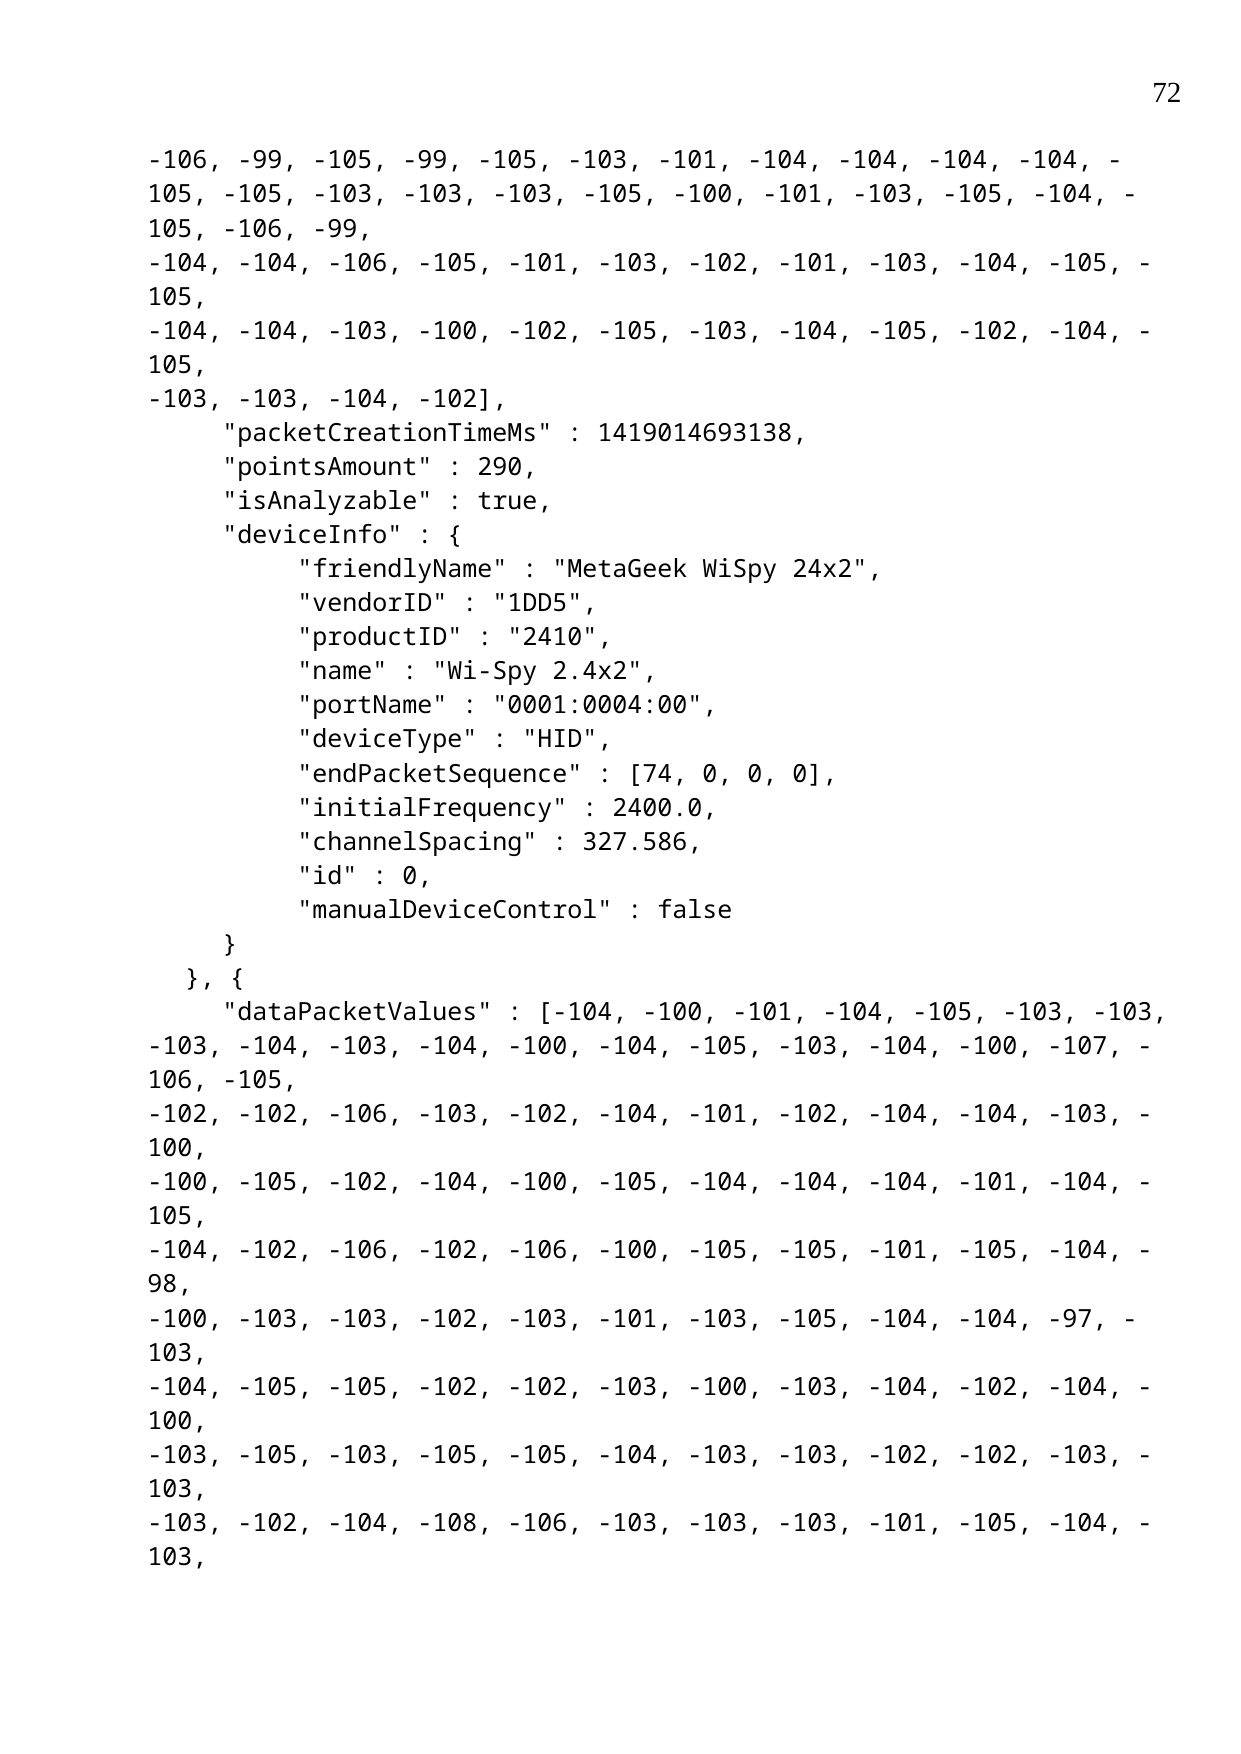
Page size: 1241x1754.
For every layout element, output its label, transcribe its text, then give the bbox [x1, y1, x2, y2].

text -103, -103, -104, -102], [147, 381, 1181, 414]
text -106, -99, -105, -99, -105, -103, -101, -104, -104, -104, -104, -105, -105, -103, -103, -103, -105, -100, -101, -103, -105, -104, -105, -106, -99, [147, 142, 1181, 244]
text "packetCreationTimeMs" : 1419014693138, [147, 414, 1181, 449]
text "vendorID" : "1DD5", [147, 585, 1181, 619]
text "name" : "Wi-Spy 2.4x2", [147, 653, 1181, 687]
text "dataPacketValues" : [-104, -100, -101, -104, -105, -103, -103, -103, -104, -103, -104, -100, -104, -105, -103, -104, -100, -107, -106, -105, [147, 994, 1181, 1096]
text -100, -105, -102, -104, -100, -105, -104, -104, -104, -101, -104, -105, [147, 1164, 1181, 1232]
text "endPacketSequence" : [74, 0, 0, 0], [147, 755, 1181, 789]
text }, { [147, 959, 1181, 994]
text -100, -103, -103, -102, -103, -101, -103, -105, -104, -104, -97, -103, [147, 1300, 1181, 1368]
text "isAnalyzable" : true, [147, 483, 1181, 517]
text } [147, 926, 1181, 959]
text "deviceType" : "HID", [147, 721, 1181, 755]
text "pointsAmount" : 290, [147, 449, 1181, 483]
text "initialFrequency" : 2400.0, [147, 789, 1181, 823]
text -104, -105, -105, -102, -102, -103, -100, -103, -104, -102, -104, -100, [147, 1368, 1181, 1436]
text "portName" : "0001:0004:00", [147, 687, 1181, 721]
text -104, -104, -106, -105, -101, -103, -102, -101, -103, -104, -105, -105, [147, 244, 1181, 312]
text "deviceInfo" : { [147, 517, 1181, 551]
text "id" : 0, [147, 857, 1181, 891]
text "manualDeviceControl" : false [147, 891, 1181, 926]
text -103, -105, -103, -105, -105, -104, -103, -103, -102, -102, -103, -103, [147, 1436, 1181, 1504]
text -103, -102, -104, -108, -106, -103, -103, -103, -101, -105, -104, -103, [147, 1504, 1181, 1573]
text -104, -104, -103, -100, -102, -105, -103, -104, -105, -102, -104, -105, [147, 312, 1181, 381]
text "productID" : "2410", [147, 619, 1181, 653]
text -102, -102, -106, -103, -102, -104, -101, -102, -104, -104, -103, -100, [147, 1096, 1181, 1164]
text "channelSpacing" : 327.586, [147, 823, 1181, 857]
text -104, -102, -106, -102, -106, -100, -105, -105, -101, -105, -104, -98, [147, 1232, 1181, 1300]
text "friendlyName" : "MetaGeek WiSpy 24x2", [147, 551, 1181, 585]
